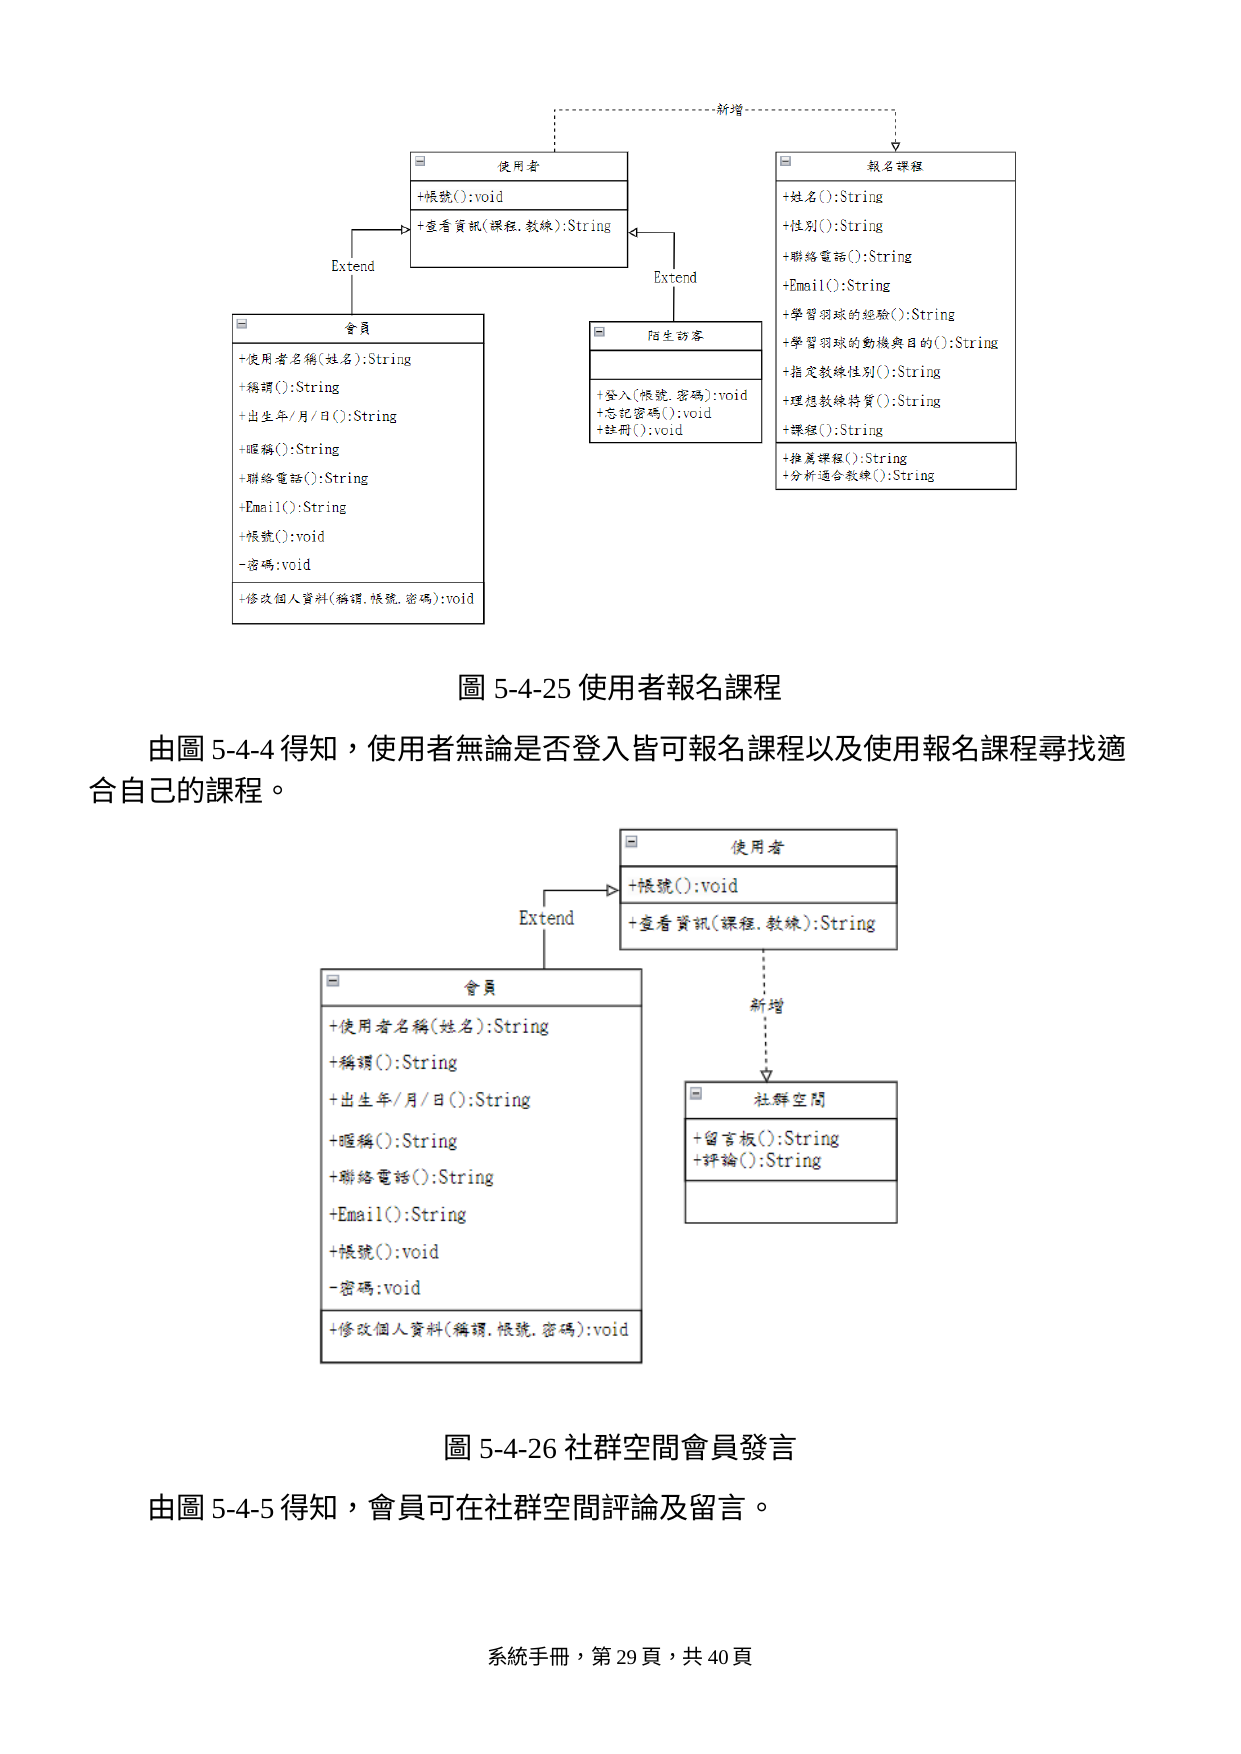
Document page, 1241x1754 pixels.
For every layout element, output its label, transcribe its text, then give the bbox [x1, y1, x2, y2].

picture [208, 90, 1032, 633]
picture [293, 810, 947, 1372]
text 由圖5-4-4得知，使用者無論是否登入皆可報名課程以及使用報名課程尋找適合自己的課程。 [89, 726, 1152, 810]
text 由圖5-4-5得知，會員可在社群空間評論及留言。 [89, 1485, 1152, 1527]
